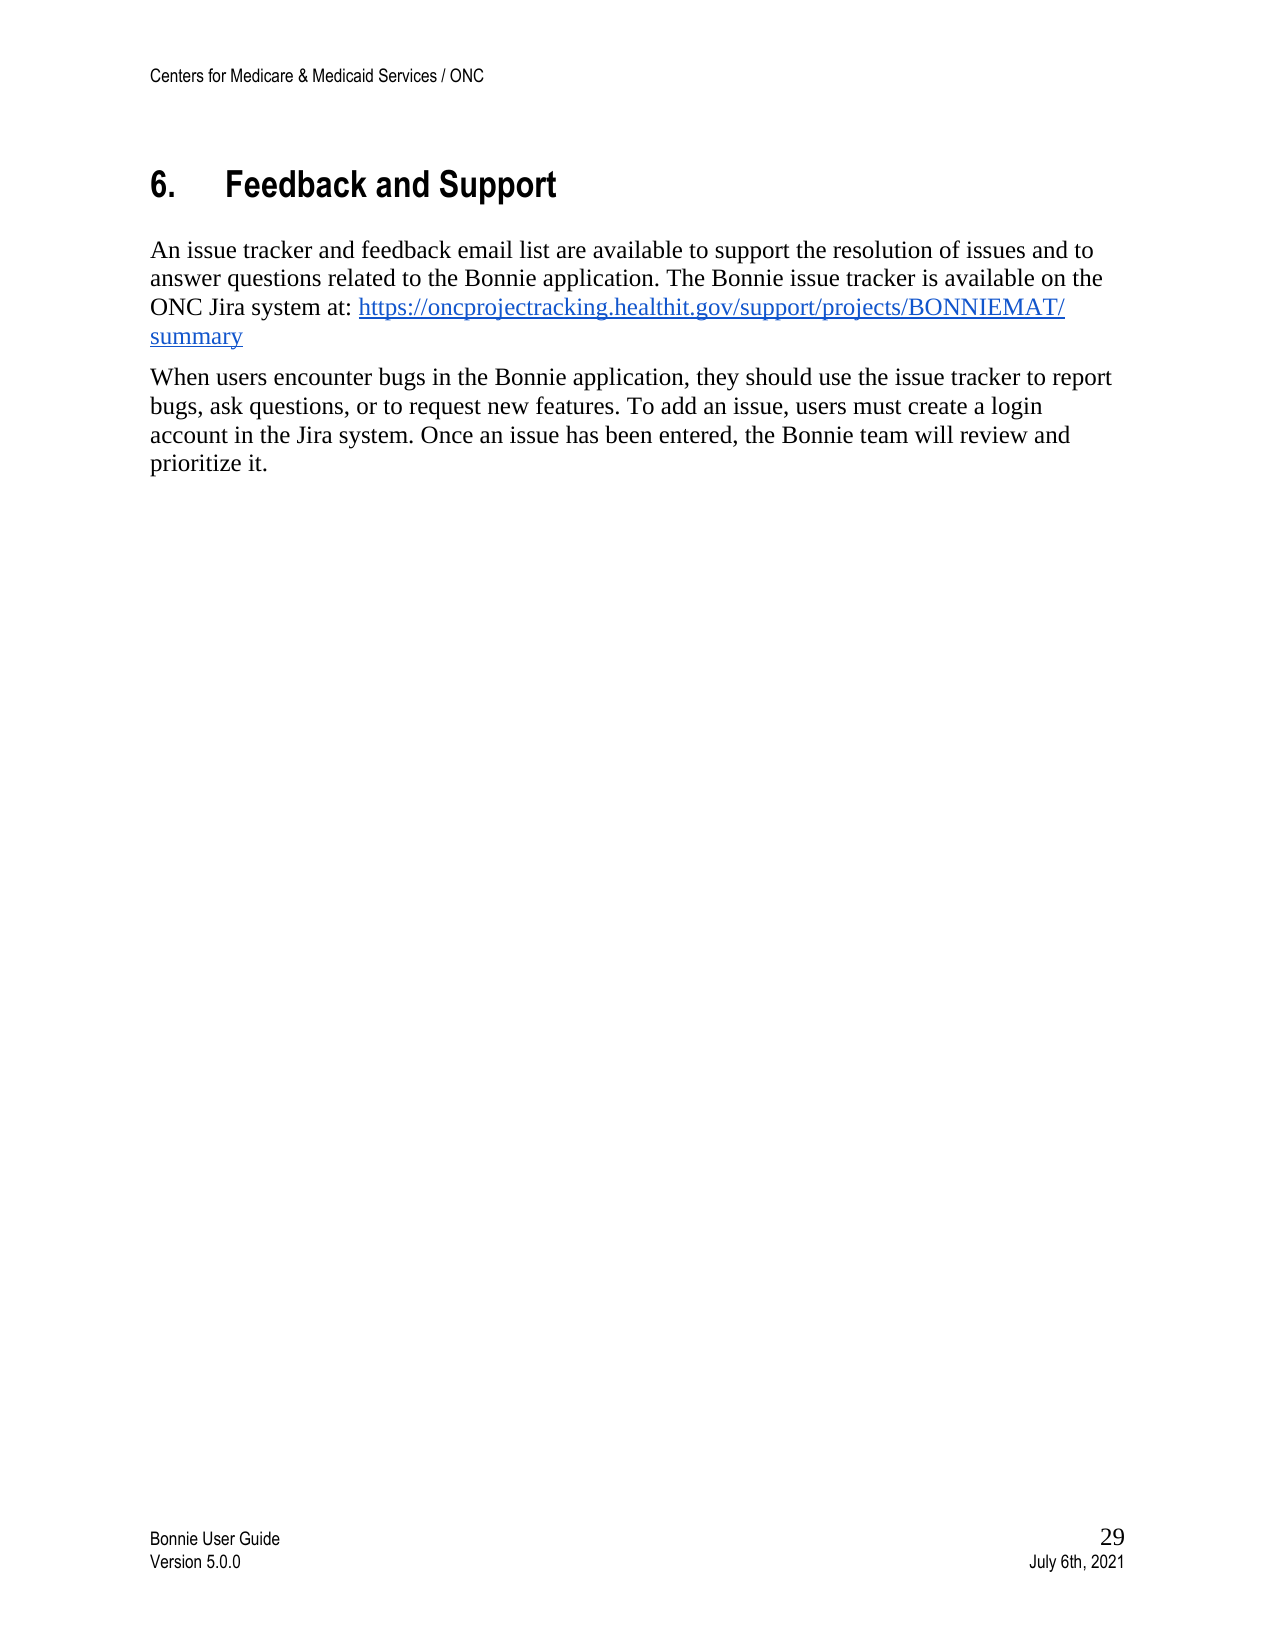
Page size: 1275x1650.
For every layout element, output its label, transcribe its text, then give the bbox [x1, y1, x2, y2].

text An issue tracker and feedback email list are available to support the resolution of issues and to answer questions related to the Bonnie application. The Bonnie issue tracker is available on the ONC Jira system at: https://oncprojectracking.healthit.gov/support/projects/BONNIEMAT/summary [150, 235, 1125, 350]
text When users encounter bugs in the Bonnie application, they should use the issue tracker to report bugs, ask questions, or to request new features. To add an issue, users must create a login account in the Jira system. Once an issue has been entered, the Bonnie team will review and prioritize it. [150, 362, 1125, 477]
subtitle Feedback and Support [150, 162, 1125, 206]
